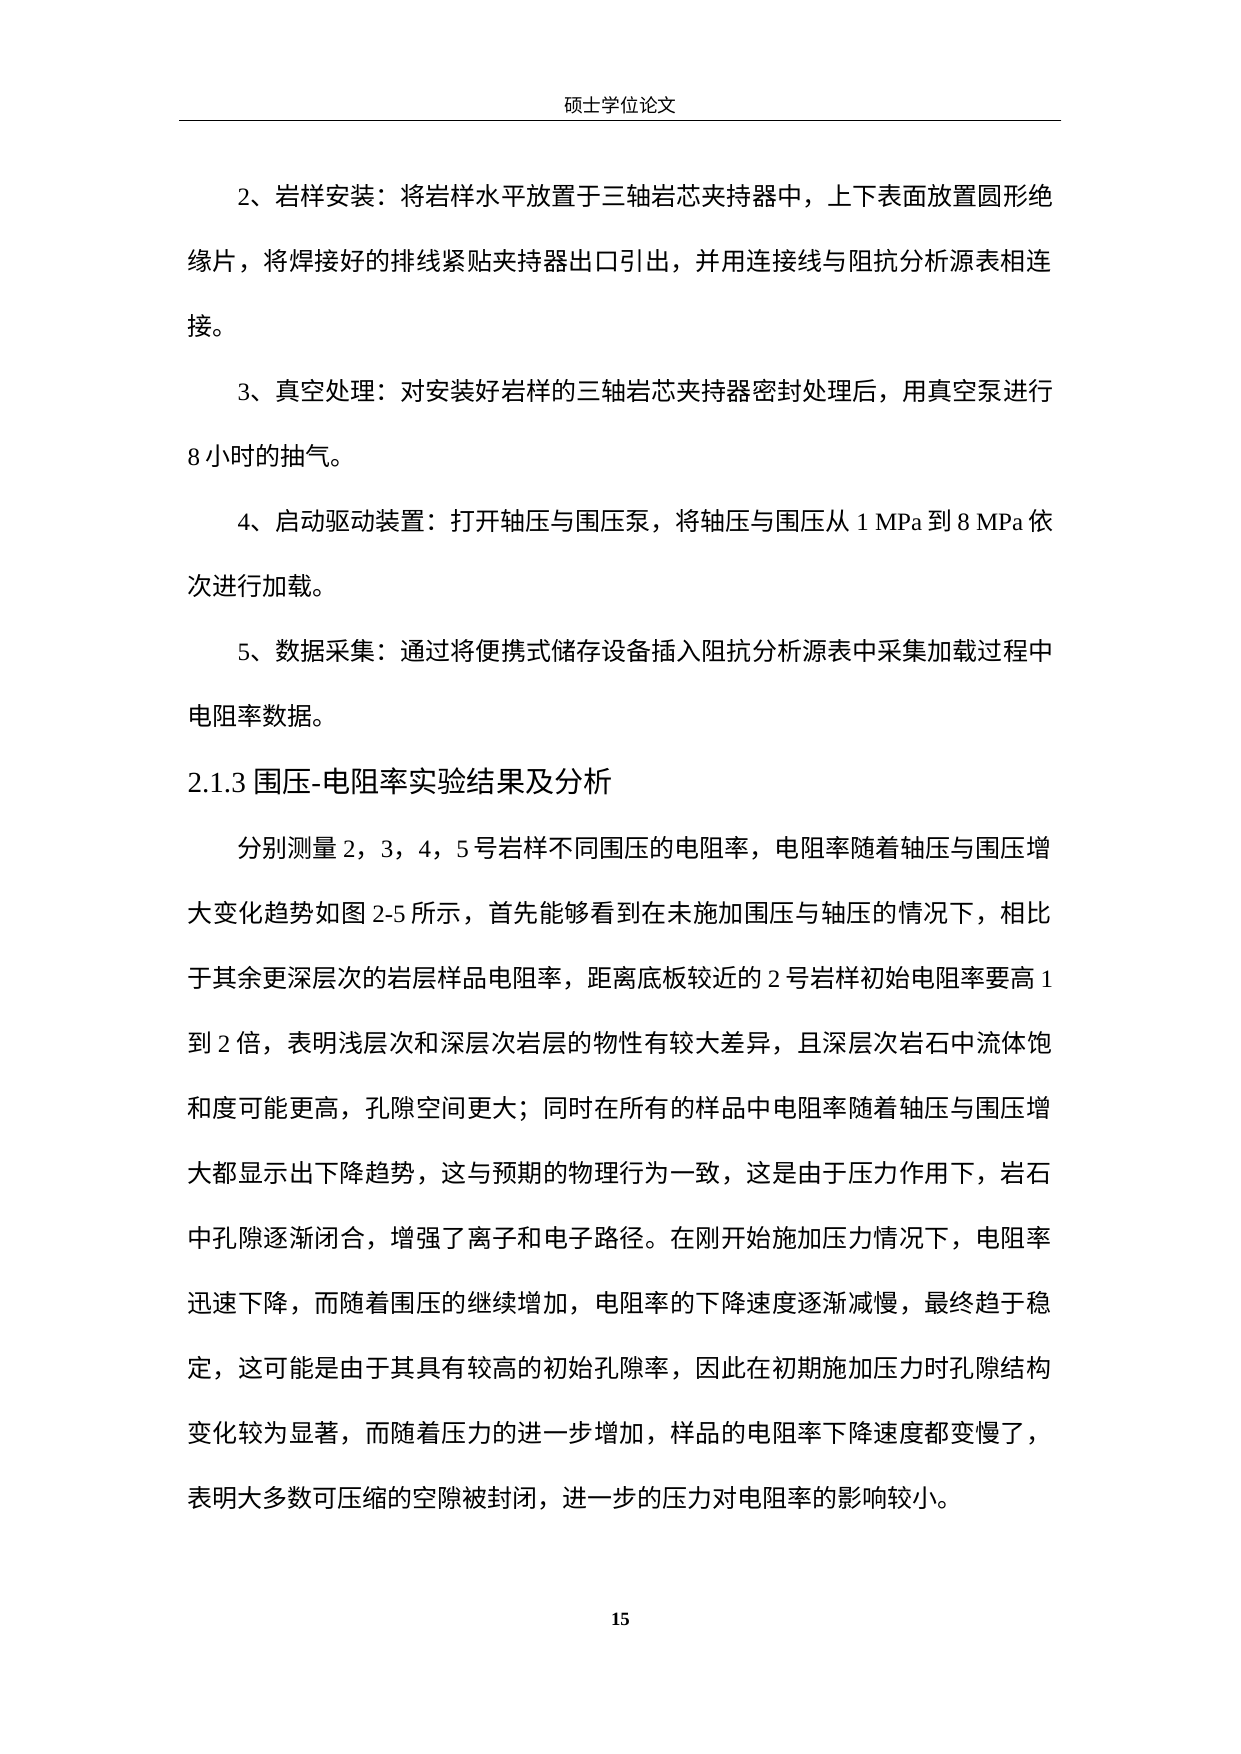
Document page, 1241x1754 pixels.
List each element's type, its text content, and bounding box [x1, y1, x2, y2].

text 4、启动驱动装置：打开轴压与围压泵，将轴压与围压从1 MPa到8 MPa依次进行加载。 [187, 487, 1053, 617]
text 3、真空处理：对安装好岩样的三轴岩芯夹持器密封处理后，用真空泵进行8小时的抽气。 [187, 357, 1053, 487]
text 2、岩样安装：将岩样水平放置于三轴岩芯夹持器中，上下表面放置圆形绝缘片，将焊接好的排线紧贴夹持器出口引出，并用连接线与阻抗分析源表相连接。 [187, 162, 1053, 357]
text 分别测量2，3，4，5号岩样不同围压的电阻率，电阻率随着轴压与围压增大变化趋势如图2-5所示，首先能够看到在未施加围压与轴压的情况下，相比于其余更深层次的岩层样品电阻率，距离底板较近的2号岩样初始电阻率要高1到2倍，表明浅层次和深层次岩层的物性有较大差异，且深层次岩石中流体饱和度可能更高，孔隙空间更大；同时在所有的样品中电阻率随着轴压与围压增大都显示出下降趋势，这与预期的物理行为一致，这是由于压力作用下，岩石中孔隙逐渐闭合，增强了离子和电子路径。在刚开始施加压力情况下，电阻率迅速下降，而随着围压的继续增加，电阻率的下降速度逐渐减慢，最终趋于稳定，这可能是由于其具有较高的初始孔隙率，因此在初期施加压力时孔隙结构变化较为显著，而随着压力的进一步增加，样品的电阻率下降速度都变慢了，表明大多数可压缩的空隙被封闭，进一步的压力对电阻率的影响较小。 [187, 814, 1053, 1529]
text 5、数据采集：通过将便携式储存设备插入阻抗分析源表中采集加载过程中电阻率数据。 [187, 617, 1053, 747]
list 围压-电阻率实验结果及分析 [187, 759, 1053, 801]
